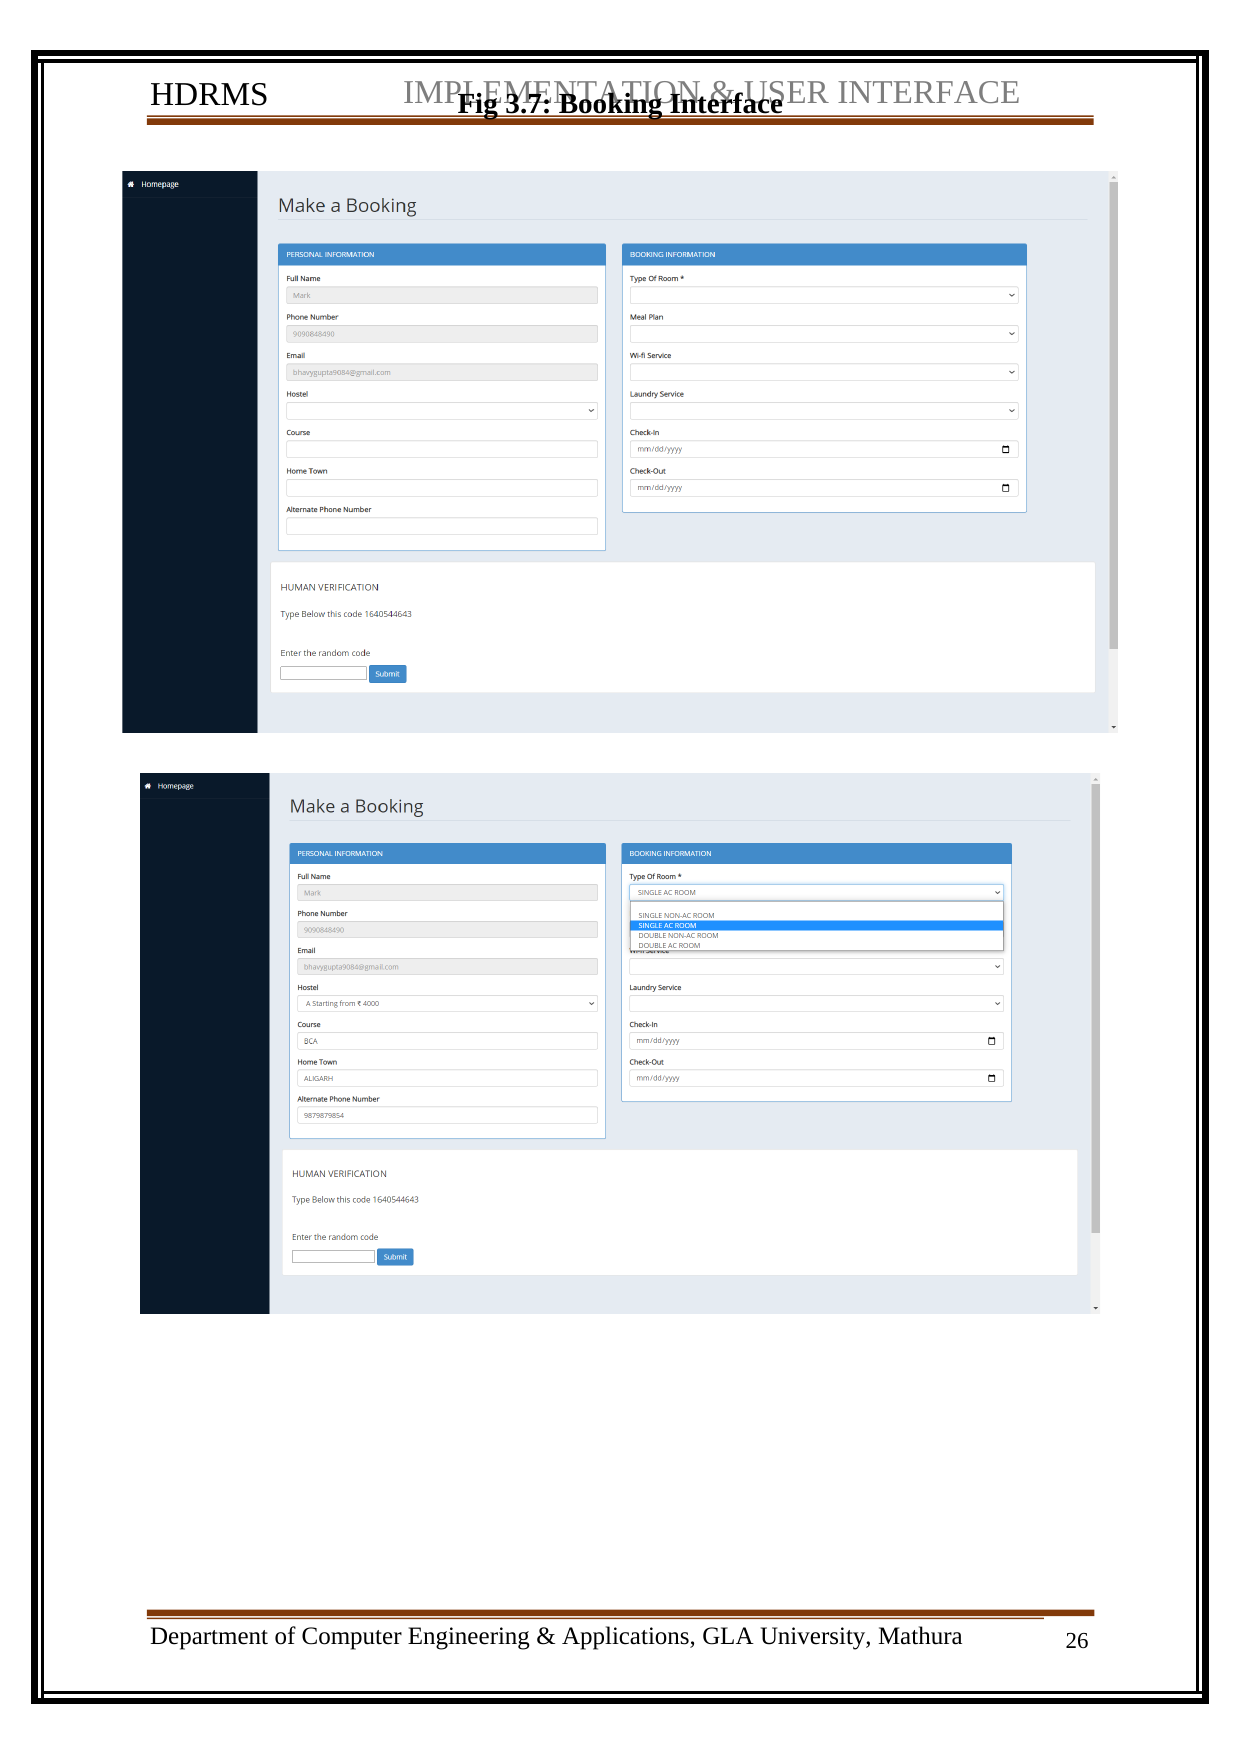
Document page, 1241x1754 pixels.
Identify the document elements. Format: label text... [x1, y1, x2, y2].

text Fig 3.7: Booking Interface [44, 86, 1196, 120]
picture [122, 171, 1118, 733]
picture [140, 773, 1101, 1314]
